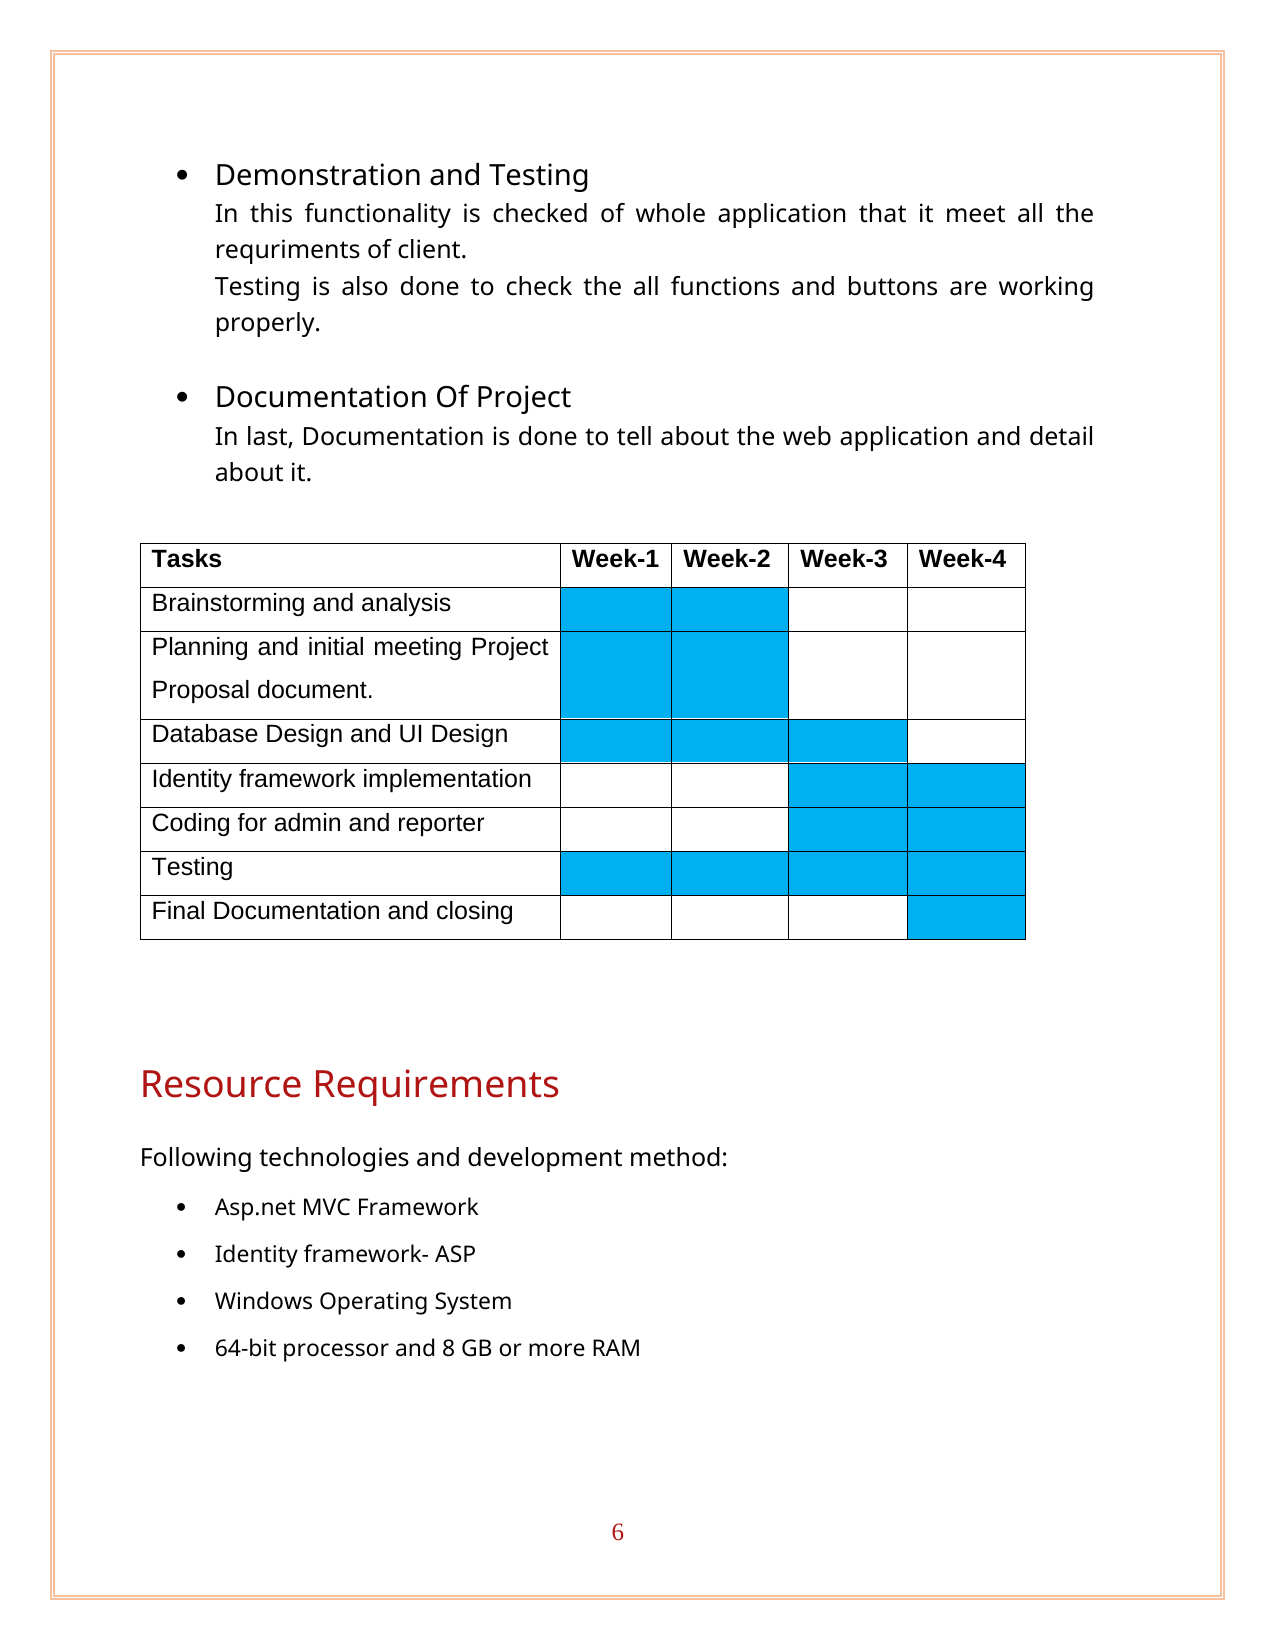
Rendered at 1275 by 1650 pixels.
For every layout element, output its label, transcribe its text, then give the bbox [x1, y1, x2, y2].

table_cell [561, 764, 671, 807]
table_cell [561, 852, 671, 895]
table_cell [672, 764, 788, 807]
list In last, Documentation is done to tell about the web application and detail about it. [214, 418, 1096, 488]
table_cell Final Documentation and closing [141, 896, 560, 939]
table_cell [789, 896, 907, 939]
table_cell [908, 852, 1025, 895]
table_cell [672, 632, 788, 718]
list In this functionality is checked of whole application that it meet all the requriments of client. [214, 196, 1096, 266]
list Windows Operating System [177, 1284, 1096, 1316]
table_cell Brainstorming and analysis [141, 588, 560, 631]
table_header Week-3 [789, 544, 907, 587]
table_cell [672, 896, 788, 939]
table_cell [789, 764, 907, 807]
list Identity framework- ASP [177, 1238, 1096, 1269]
table_cell [908, 720, 1025, 762]
table_cell [672, 588, 788, 631]
table_cell [908, 632, 1025, 718]
table_cell [789, 588, 907, 631]
list Demonstration and Testing [177, 154, 1096, 194]
table_cell [789, 852, 907, 895]
table_cell [908, 896, 1025, 939]
table_cell Coding for admin and reporter [141, 808, 560, 851]
table_cell Database Design and UI Design [141, 720, 560, 762]
table_header Week-1 [561, 544, 671, 587]
table_cell [672, 720, 788, 762]
list Documentation Of Project [177, 376, 1096, 416]
table_cell [908, 808, 1025, 851]
table_cell [672, 808, 788, 851]
table_cell [561, 632, 671, 718]
text Following technologies and development method: [139, 1140, 1096, 1174]
table_cell [561, 588, 671, 631]
table_cell [672, 852, 788, 895]
table_header Tasks [141, 544, 560, 587]
table_cell Identity framework implementation [141, 764, 560, 807]
table_cell [561, 808, 671, 851]
table_cell Planning and initial meeting Project Proposal document. [141, 632, 560, 718]
table_cell [561, 720, 671, 762]
list Asp.net MVC Framework [177, 1191, 1096, 1222]
table_cell [789, 808, 907, 851]
subtitle Resource Requirements [139, 1057, 1096, 1108]
table_header Week-4 [908, 544, 1025, 587]
table_cell [908, 588, 1025, 631]
table_cell [789, 632, 907, 718]
table_cell [789, 720, 907, 762]
table_header Week-2 [672, 544, 788, 587]
list 64-bit processor and 8 GB or more RAM [177, 1331, 1096, 1363]
table_cell [908, 764, 1025, 807]
list Testing is also done to check the all functions and buttons are working properly. [214, 268, 1096, 338]
table_cell Testing [141, 852, 560, 895]
table_cell [561, 896, 671, 939]
